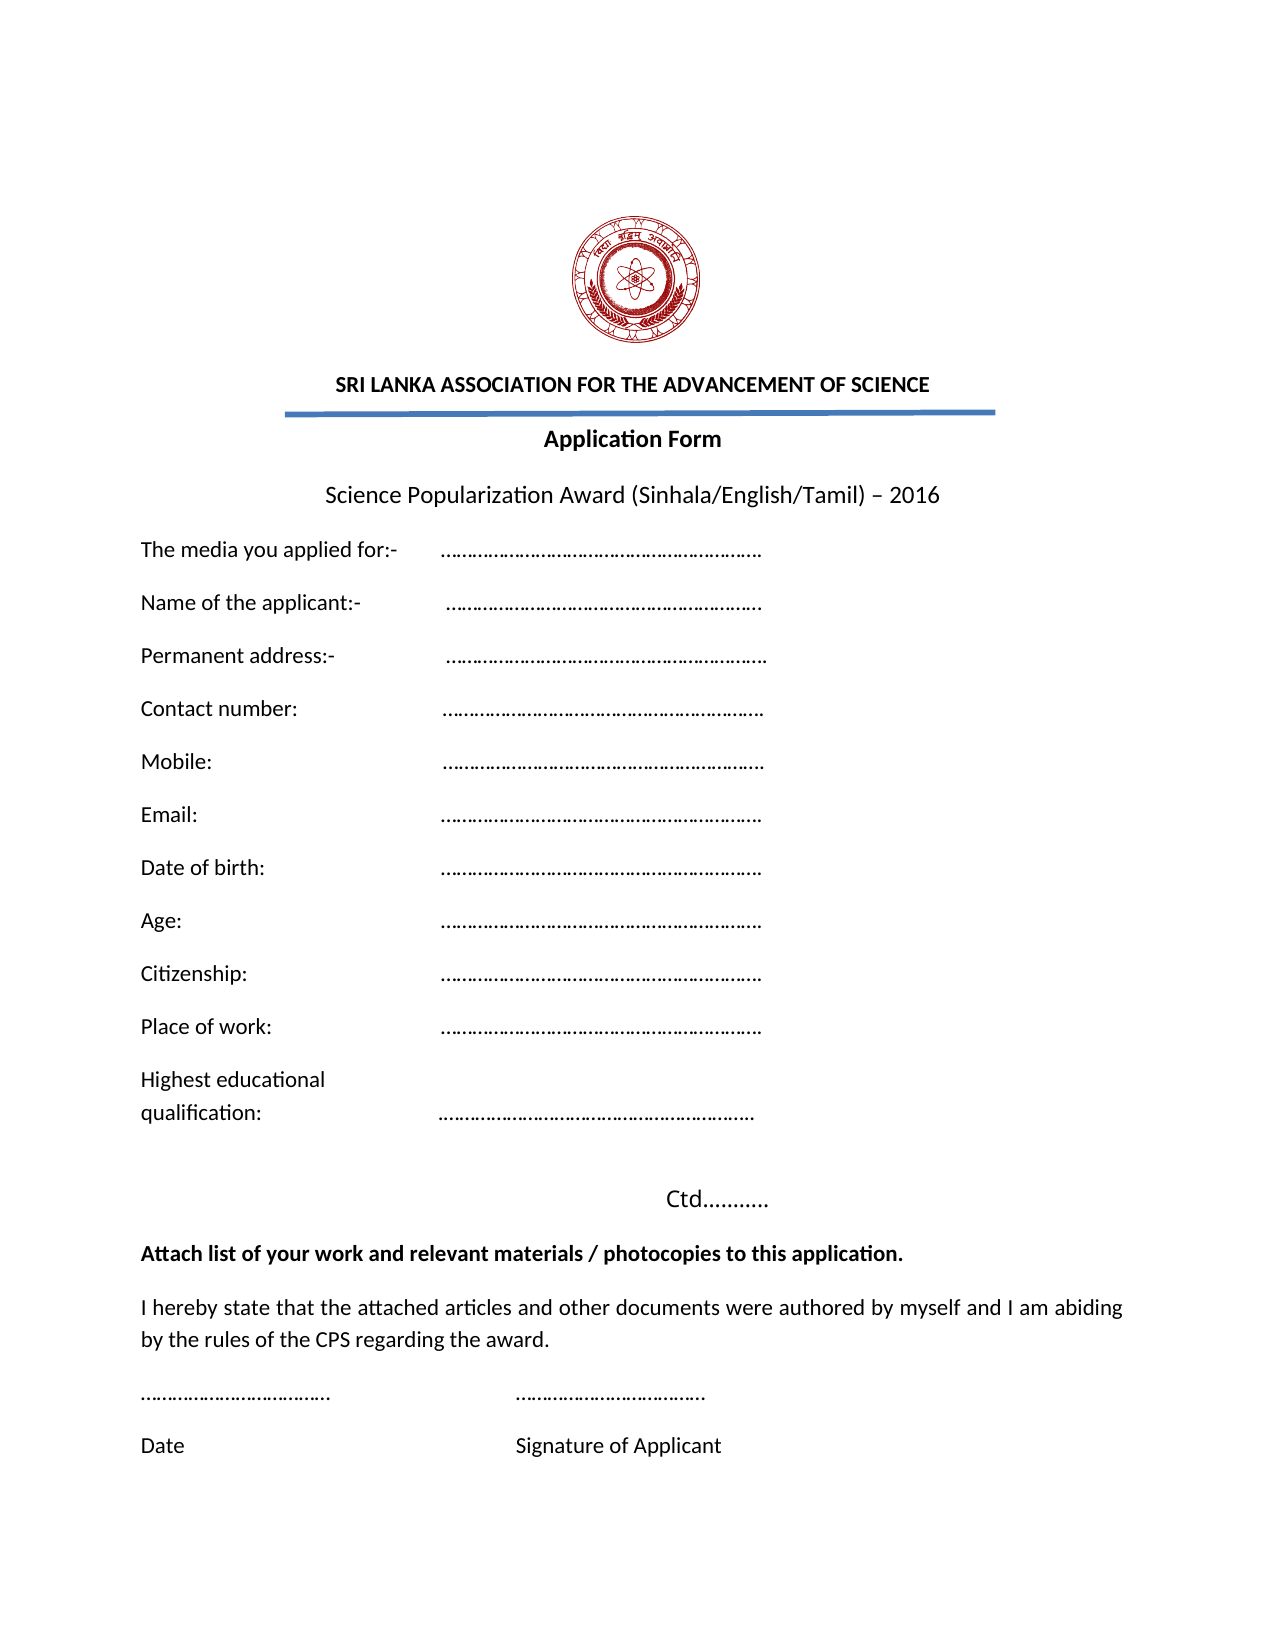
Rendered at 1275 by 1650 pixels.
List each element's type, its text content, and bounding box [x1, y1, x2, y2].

text qualification: .………………………………………………….. [141, 1098, 1125, 1126]
text Science Popularization Award (Sinhala/English/Tamil) – 2016 [141, 479, 1125, 510]
text Ctd……….. [591, 1183, 1125, 1214]
text The media you applied for:- ……………………………………………………. [141, 535, 1125, 563]
text Date Signature of Applicant [141, 1431, 1125, 1459]
text SRI LANKA ASSOCIATION FOR THE ADVANCEMENT OF SCIENCE [141, 371, 1125, 398]
text I hereby state that the attached articles and other documents were authored by myself and I am abiding by the rules of the CPS regarding the award. [141, 1293, 1125, 1353]
text Highest educational [141, 1065, 1125, 1093]
text Application Form [141, 423, 1125, 454]
text Mobile: ……………………………………………………. [141, 747, 1125, 775]
text Attach list of your work and relevant materials / photocopies to this application. [141, 1239, 1125, 1268]
text Name of the applicant:- …………………………………………………… [141, 588, 1125, 616]
text Date of birth: ……………………………………………………. [141, 853, 1125, 881]
picture [571, 216, 700, 344]
text Contact number: ……………………………………………………. [141, 694, 1125, 722]
text ……………………………… ……………………………… [141, 1378, 1125, 1406]
text Permanent address:- ……………………………………………………. [141, 641, 1125, 669]
text Email: ……………………………………………………. [141, 800, 1125, 828]
text Age: ……………………………………………………. [141, 906, 1125, 934]
text Citizenship: ……………………………………………………. [141, 959, 1125, 987]
text Place of work: ……………………………………………………. [141, 1012, 1125, 1040]
